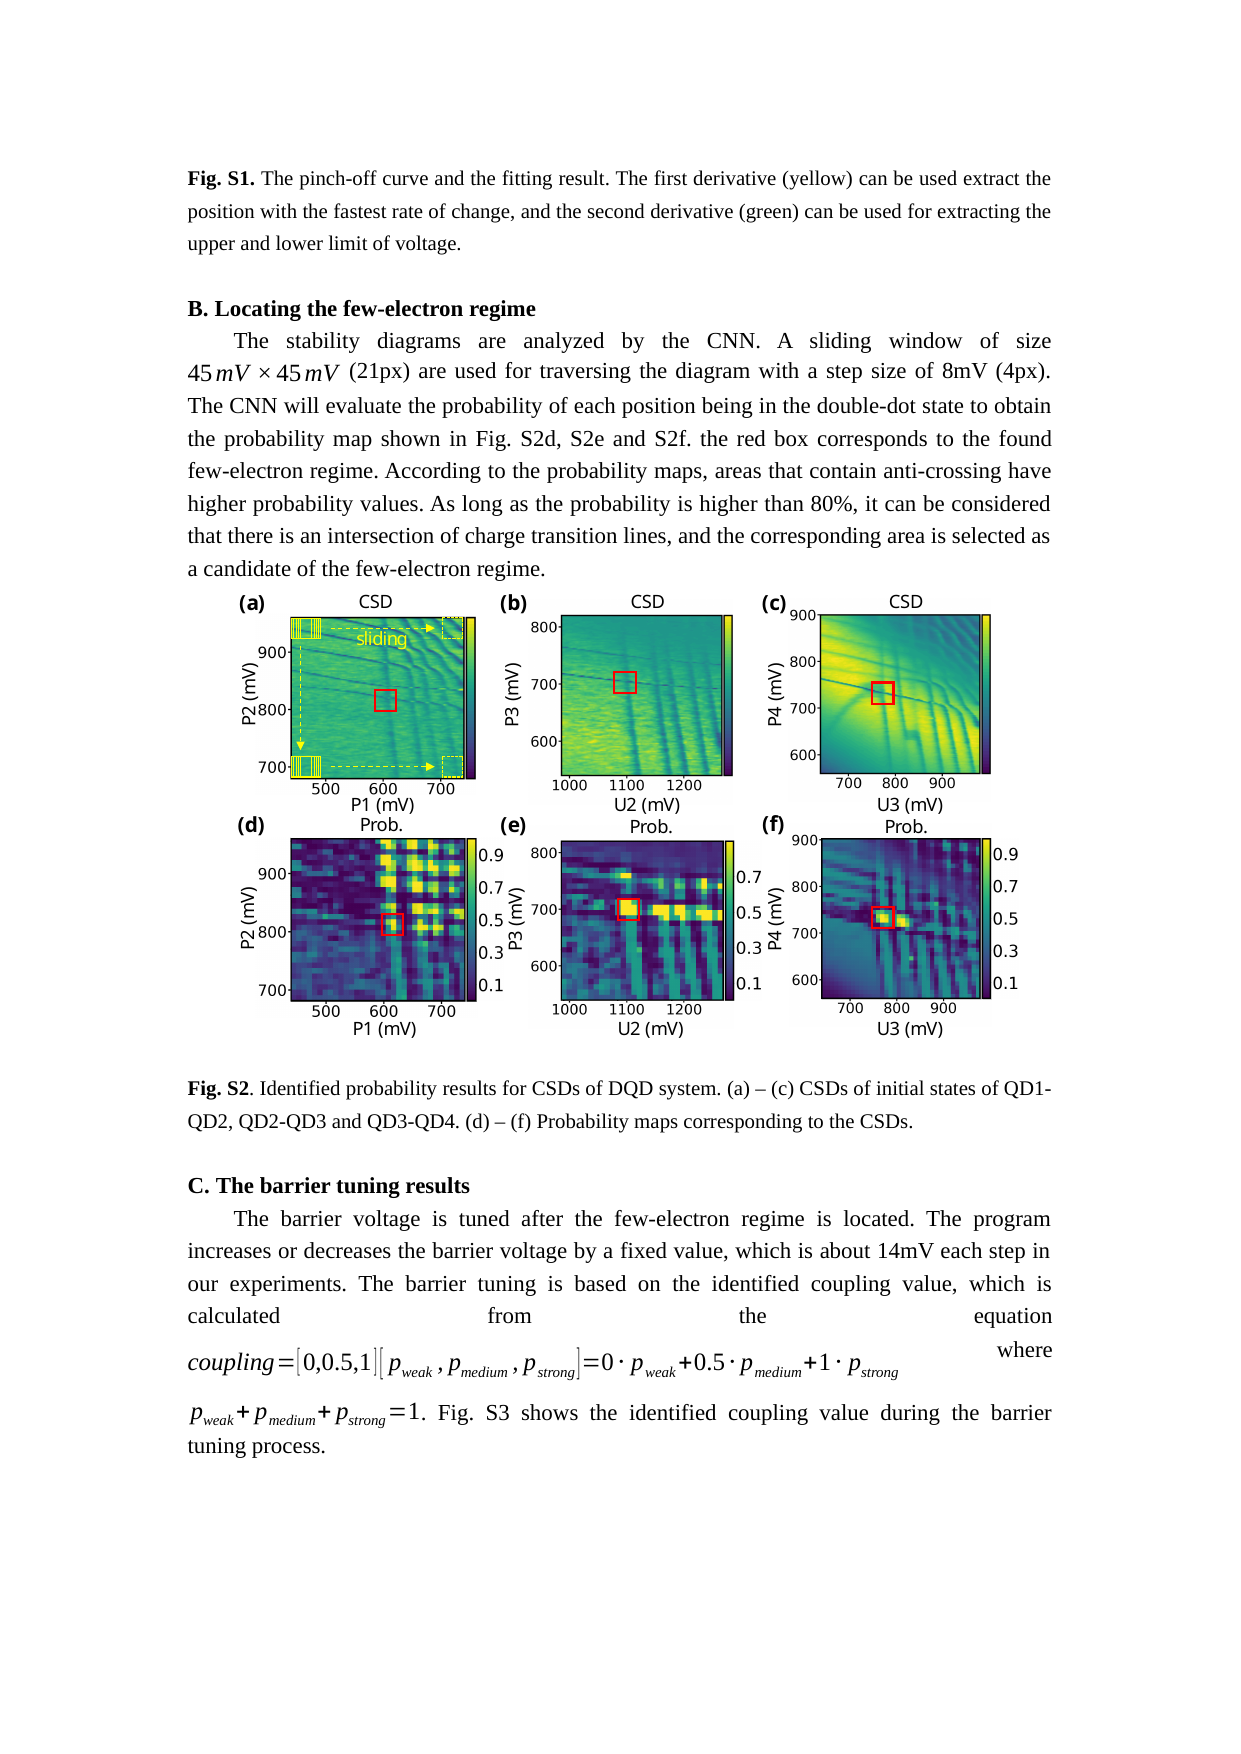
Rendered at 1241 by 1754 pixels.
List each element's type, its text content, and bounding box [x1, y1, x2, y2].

text The barrier voltage is tuned after the few-electron regime is located. The program increases or decreases the barrier voltage by a fixed value, which is about 14mV each step in our experiments. The barrier tuning is based on the identified coupling value, which is calculated from the equation where . Fig. S3 shows the identified coupling value during the barrier tuning process. [187, 1202, 1053, 1462]
text Fig. S2. Identified probability results for CSDs of DQD system. (a) – (c) CSDs of initial states of QD1-QD2, QD2-QD3 and QD3-QD4. (d) – (f) Probability maps corresponding to the CSDs. [187, 1072, 1053, 1137]
text Fig. S1. The pinch-off curve and the fitting result. The first derivative (yellow) can be used extract the position with the fastest rate of change, and the second derivative (green) can be used for extracting the upper and lower limit of voltage. [187, 162, 1053, 259]
text Locating the few-electron regime [187, 292, 1053, 324]
text The barrier tuning results [187, 1169, 1053, 1202]
text The stability diagrams are analyzed by the CNN. A sliding window of size (21px) are used for traversing the diagram with a step size of 8mV (4px). The CNN will evaluate the probability of each position being in the double-dot state to obtain the probability map shown in Fig. S2d, S2e and S2f. the red box corresponds to the found few-electron regime. According to the probability maps, areas that contain anti-crossing have higher probability values. As long as the probability is higher than 80%, it can be considered that there is an intersection of charge transition lines, and the corresponding area is selected as a candidate of the few-electron regime. [187, 324, 1053, 584]
